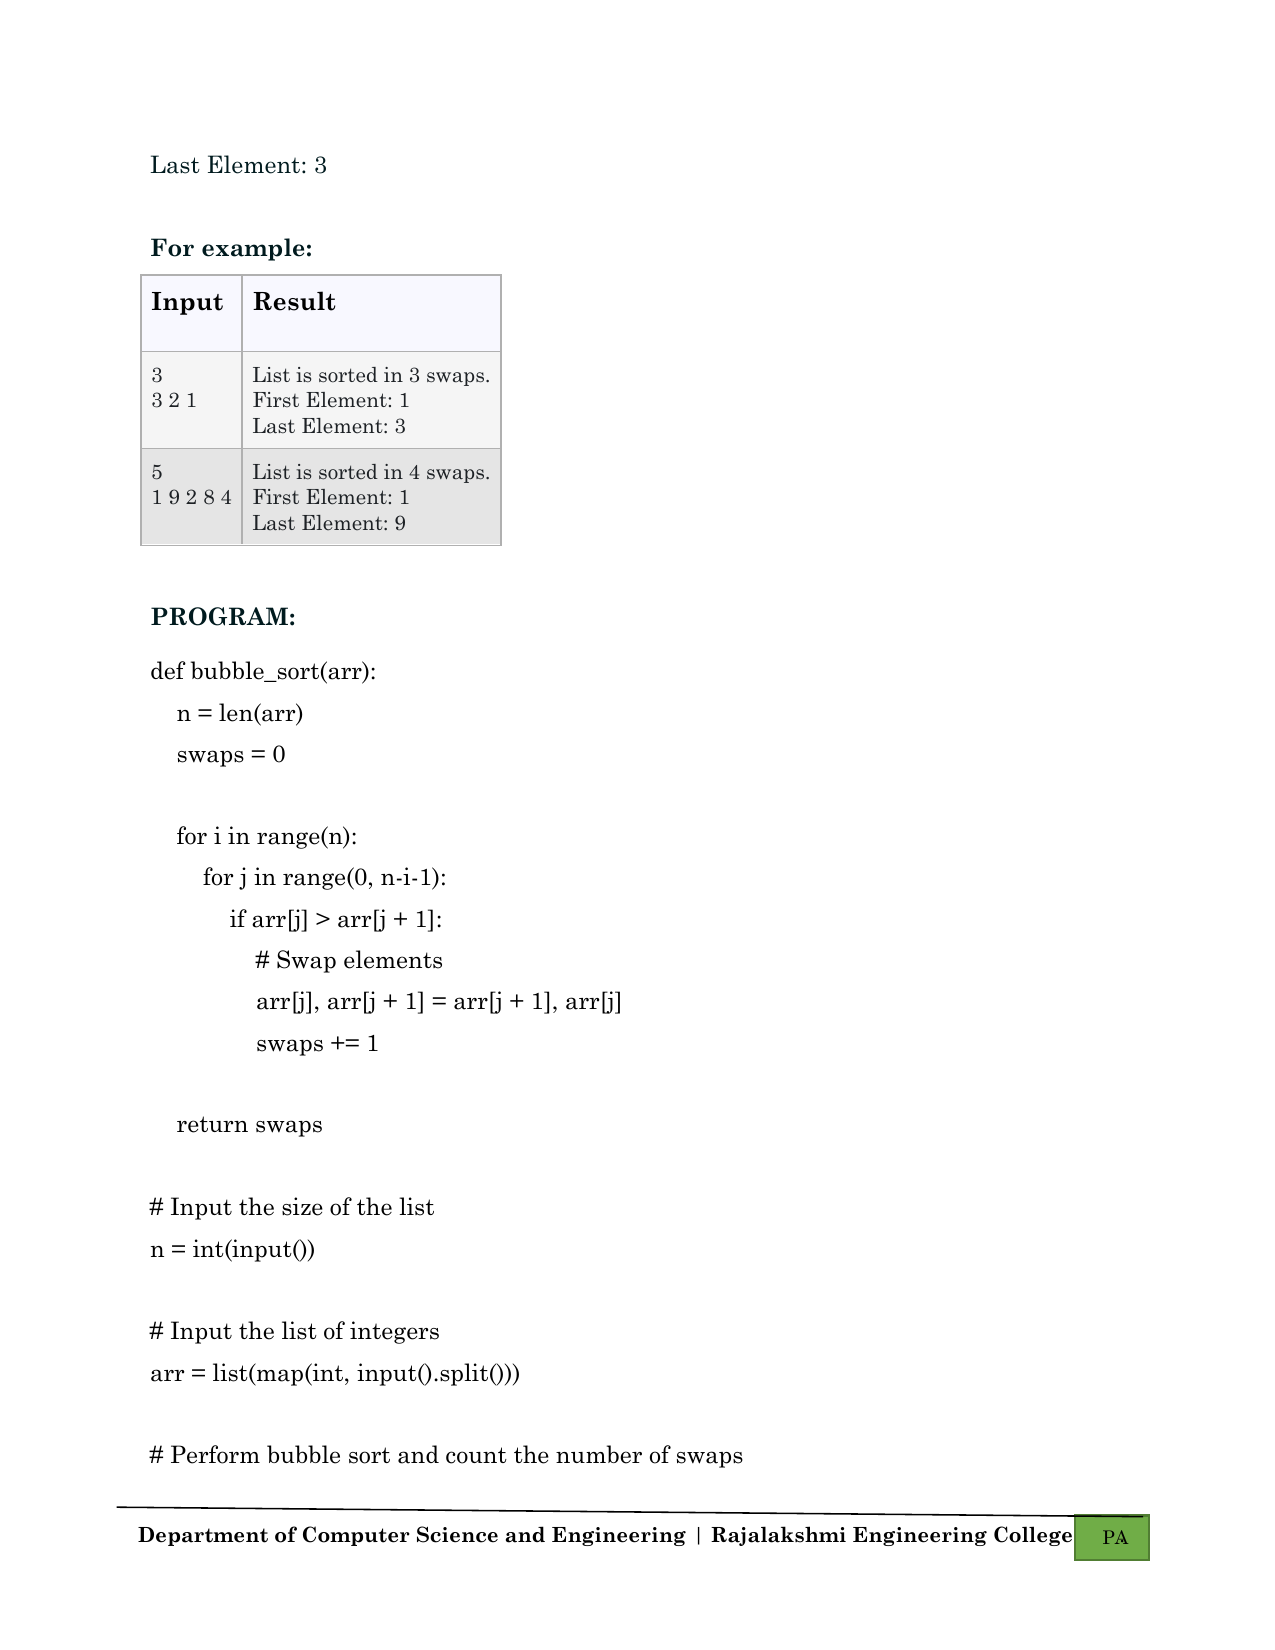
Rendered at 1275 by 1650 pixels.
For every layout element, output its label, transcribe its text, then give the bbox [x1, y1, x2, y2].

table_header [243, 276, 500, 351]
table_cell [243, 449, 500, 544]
text # Input the list of integers [150, 1316, 1125, 1345]
text n = int(input()) [150, 1233, 1125, 1262]
text if arr[j] > arr[j + 1]: [150, 903, 1125, 932]
text arr = list(map(int, input().split())) [150, 1357, 1125, 1386]
text n = len(arr) [150, 697, 1125, 726]
text Last Element: 3 [150, 150, 1125, 179]
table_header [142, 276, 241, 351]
text swaps += 1 [150, 1027, 1125, 1056]
text # Swap elements [150, 945, 1125, 973]
text For example: [150, 233, 1125, 262]
text # Perform bubble sort and count the number of swaps [150, 1440, 1125, 1469]
text for j in range(0, n-i-1): [150, 862, 1125, 891]
text for i in range(n): [150, 821, 1125, 849]
text # Input the size of the list [150, 1192, 1125, 1221]
text return swaps [150, 1109, 1125, 1138]
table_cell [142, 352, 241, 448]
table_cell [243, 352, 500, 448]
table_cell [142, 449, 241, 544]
text def bubble_sort(arr): [150, 656, 1125, 685]
text swaps = 0 [150, 739, 1125, 768]
text PROGRAM: [150, 602, 1125, 631]
text arr[j], arr[j + 1] = arr[j + 1], arr[j] [150, 986, 1125, 1015]
